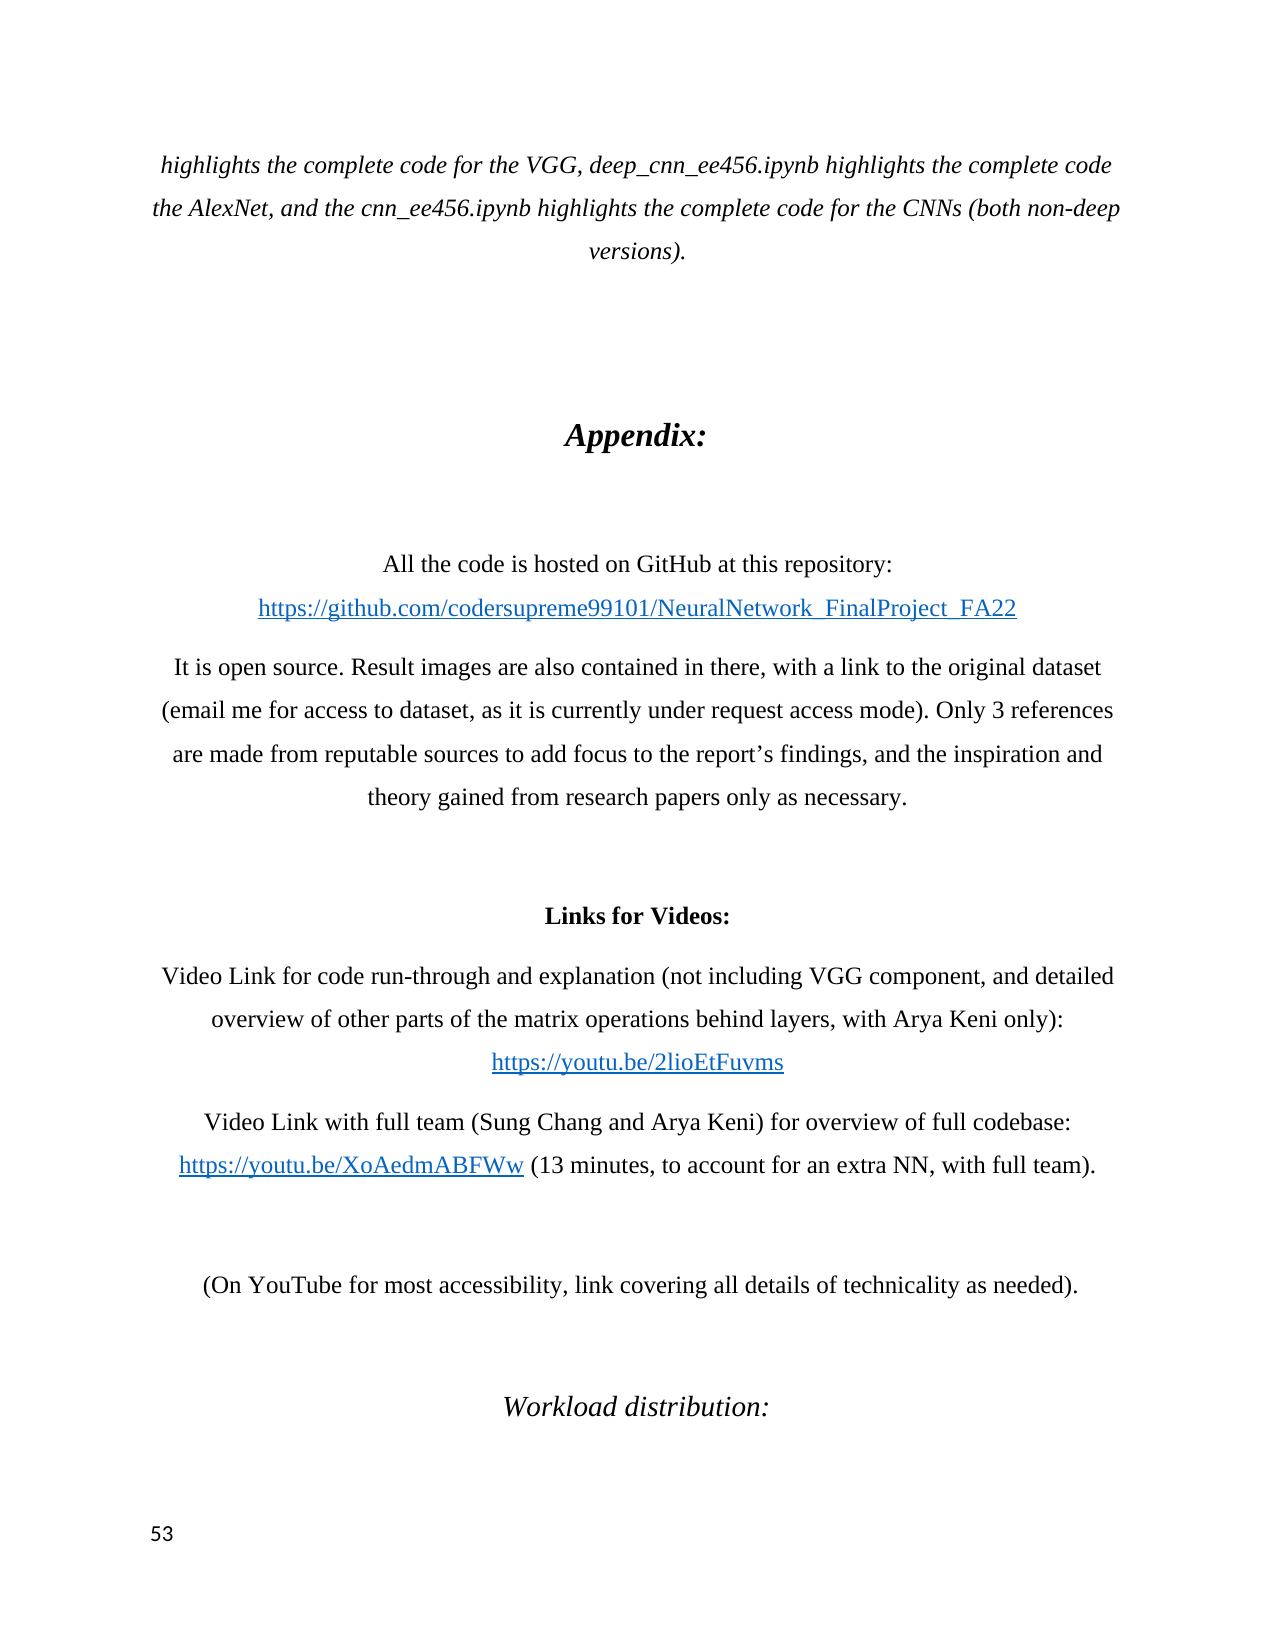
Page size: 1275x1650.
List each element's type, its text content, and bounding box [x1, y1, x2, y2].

text All the code is hosted on GitHub at this repository: https://github.com/codersupreme99101/NeuralNetwork_FinalProject_FA22 [150, 549, 1125, 621]
text Links for Videos: [150, 901, 1125, 930]
text Video Link for code run-through and explanation (not including VGG component, and detailed overview of other parts of the matrix operations behind layers, with Arya Keni only): https://youtu.be/2lioEtFuvms [150, 961, 1125, 1076]
text Video Link with full team (Sung Chang and Arya Keni) for overview of full codebase: https://youtu.be/XoAedmABFWw (13 minutes, to account for an extra NN, with full team). [150, 1107, 1125, 1179]
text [150, 150, 1125, 265]
text Workload distribution: [150, 1389, 1125, 1423]
text (On YouTube for most accessibility, link covering all details of technicality as needed). [150, 1270, 1125, 1299]
text It is open source. Result images are also contained in there, with a link to the original dataset (email me for access to dataset, as it is currently under request access mode). Only 3 references are made from reputable sources to add focus to the report’s findings, and the inspiration and theory gained from research papers only as necessary. [150, 652, 1125, 811]
text Appendix: [150, 416, 1125, 454]
